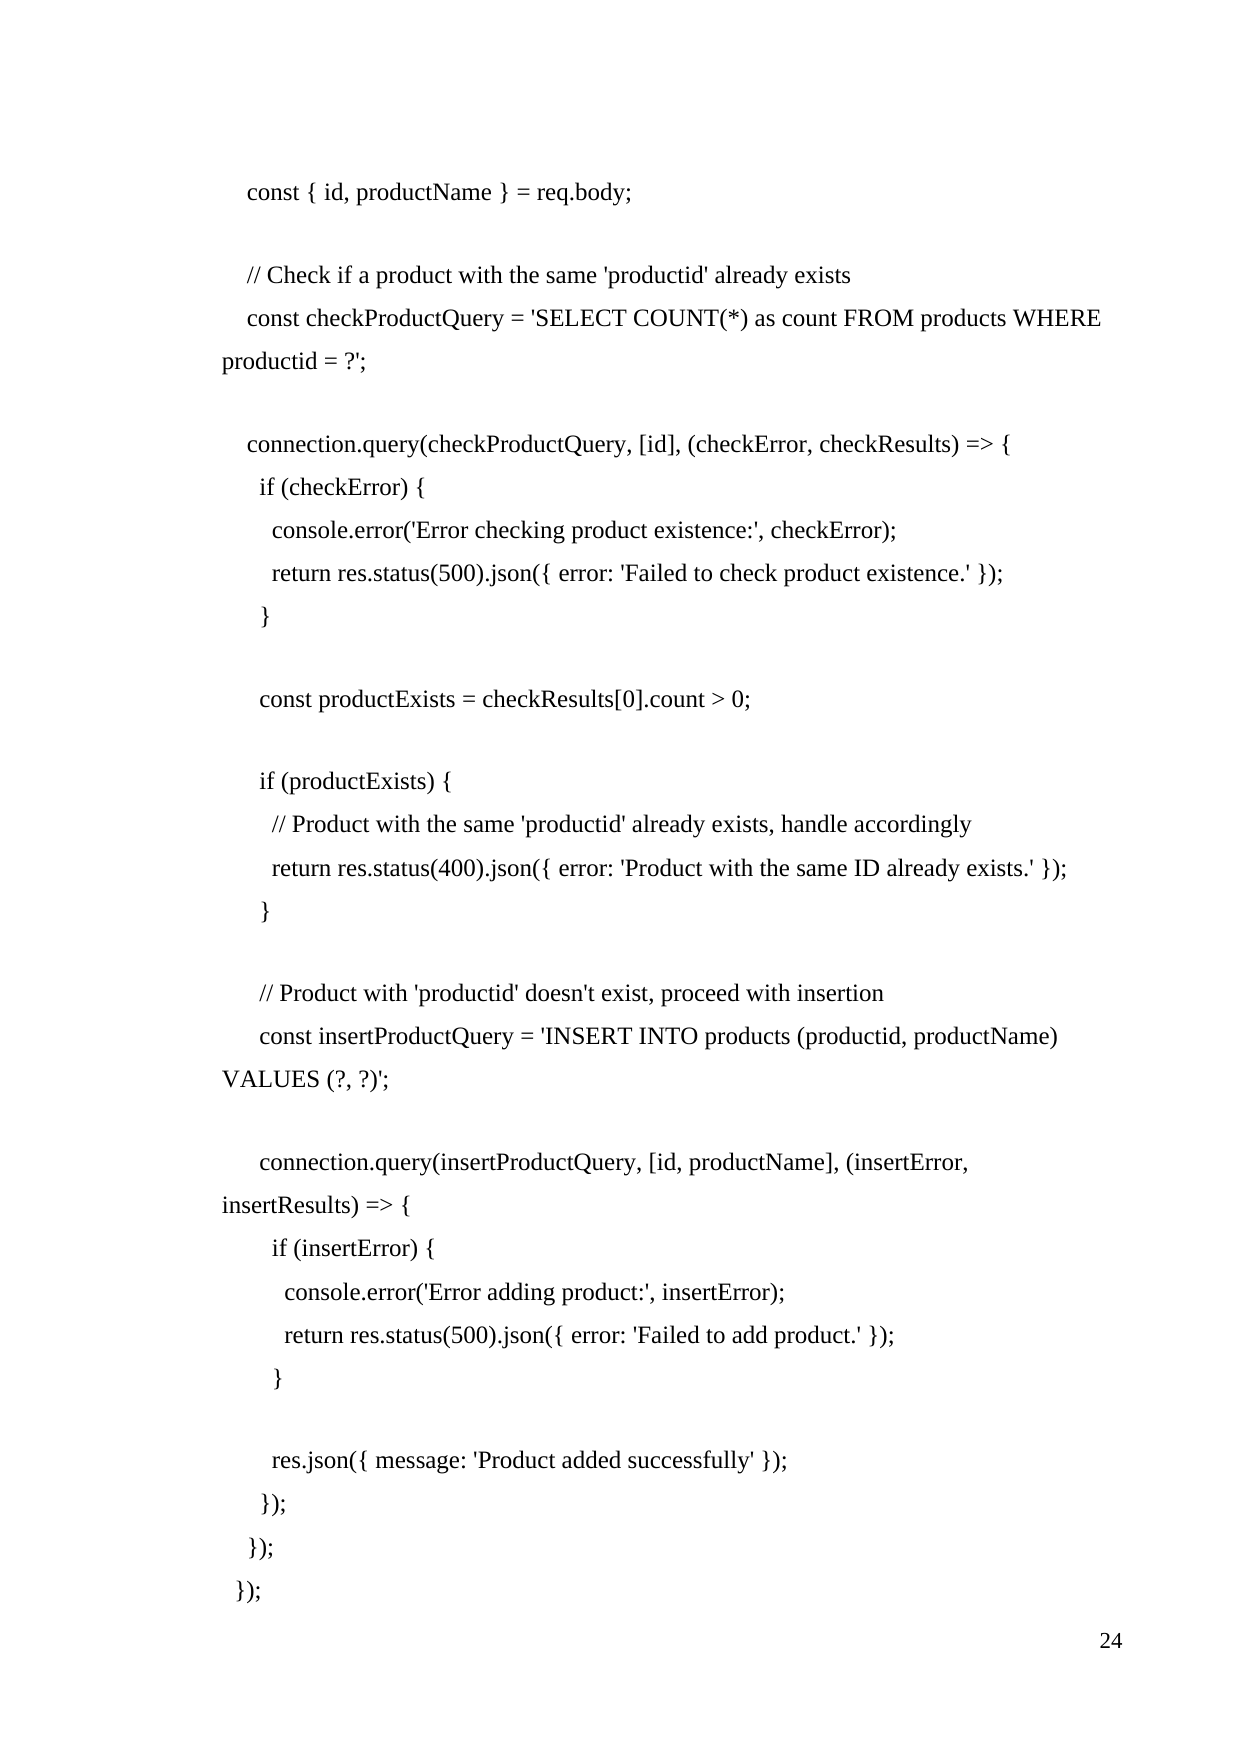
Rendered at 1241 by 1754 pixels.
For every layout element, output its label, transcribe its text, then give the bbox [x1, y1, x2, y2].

list connection.query(checkProductQuery, [id], (checkError, checkResults) => { [222, 429, 1107, 457]
list console.error('Error checking product existence:', checkError); [222, 515, 1107, 544]
list console.error('Error adding product:', insertError); [222, 1277, 1107, 1305]
list // Check if a product with the same 'productid' already exists [222, 260, 1107, 288]
list return res.status(500).json({ error: 'Failed to add product.' }); [222, 1320, 1107, 1348]
list if (insertError) { [222, 1233, 1107, 1262]
list return res.status(400).json({ error: 'Product with the same ID already exists.' }); [222, 853, 1107, 881]
list const productExists = checkResults[0].count > 0; [222, 684, 1107, 712]
list connection.query(insertProductQuery, [id, productName], (insertError, insertResults) => { [222, 1147, 1107, 1219]
list // Product with the same 'productid' already exists, handle accordingly [222, 809, 1107, 838]
list if (productExists) { [222, 766, 1107, 795]
list const insertProductQuery = 'INSERT INTO products (productid, productName) VALUES (?, ?)'; [222, 1021, 1107, 1093]
list } [222, 601, 1107, 630]
list if (checkError) { [222, 472, 1107, 501]
list } [222, 1363, 1107, 1392]
list const checkProductQuery = 'SELECT COUNT(*) as count FROM products WHERE productid = ?'; [222, 303, 1107, 375]
list res.json({ message: 'Product added successfully' }); [222, 1445, 1107, 1474]
list }); [222, 1488, 1107, 1517]
list const { id, productName } = req.body; [222, 177, 1107, 206]
list // Product with 'productid' doesn't exist, proceed with insertion [222, 978, 1107, 1007]
list } [222, 896, 1107, 924]
list return res.status(500).json({ error: 'Failed to check product existence.' }); [222, 558, 1107, 587]
list }); [222, 1532, 1107, 1560]
list }); [222, 1575, 1107, 1603]
